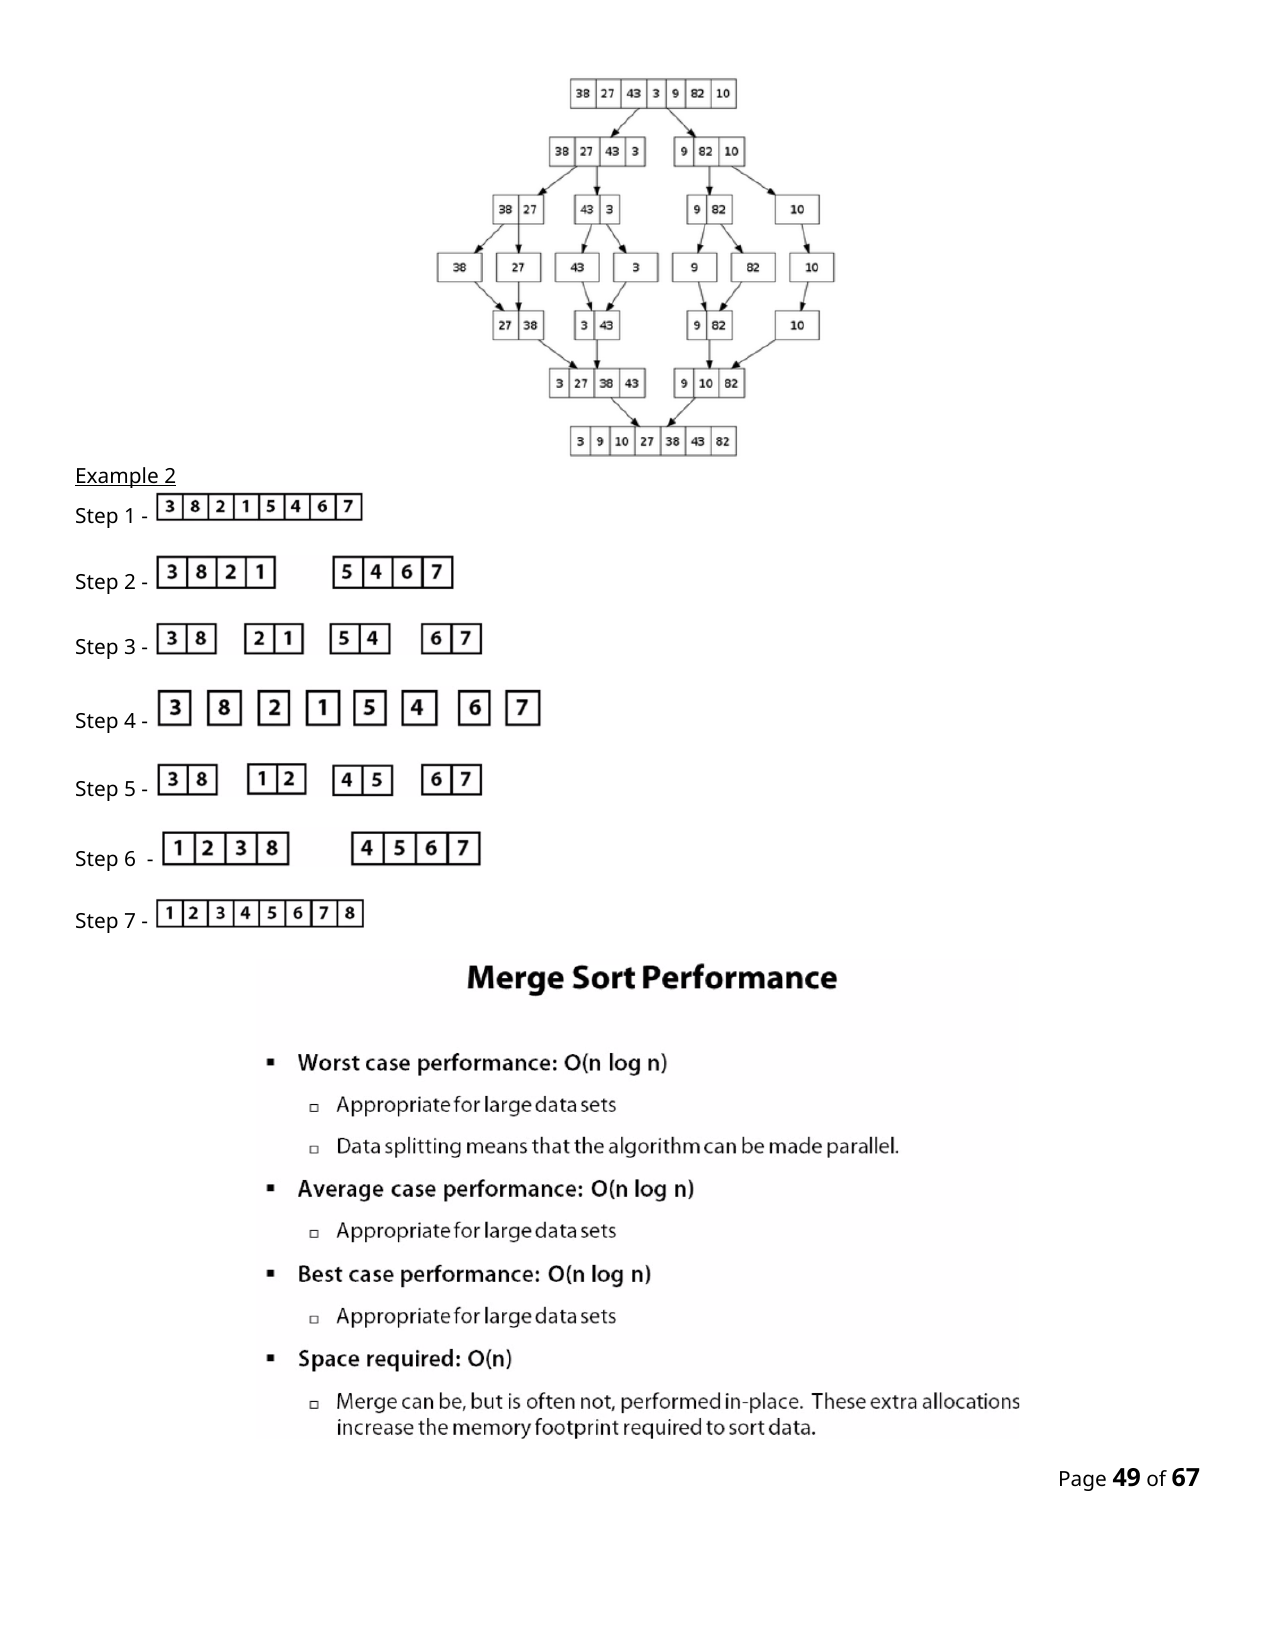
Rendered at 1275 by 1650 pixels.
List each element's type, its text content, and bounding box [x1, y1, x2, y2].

picture [153, 489, 365, 524]
text Step 2 - [75, 555, 1200, 595]
text Step 7 - [75, 898, 1200, 935]
picture [153, 760, 484, 797]
picture [153, 620, 484, 655]
picture [153, 897, 365, 929]
picture [153, 686, 543, 729]
picture [255, 959, 1020, 1439]
text Example 2 [75, 461, 1200, 489]
picture [153, 555, 455, 590]
picture [436, 75, 839, 461]
picture [158, 827, 483, 867]
text Step 1 - [75, 489, 1200, 530]
